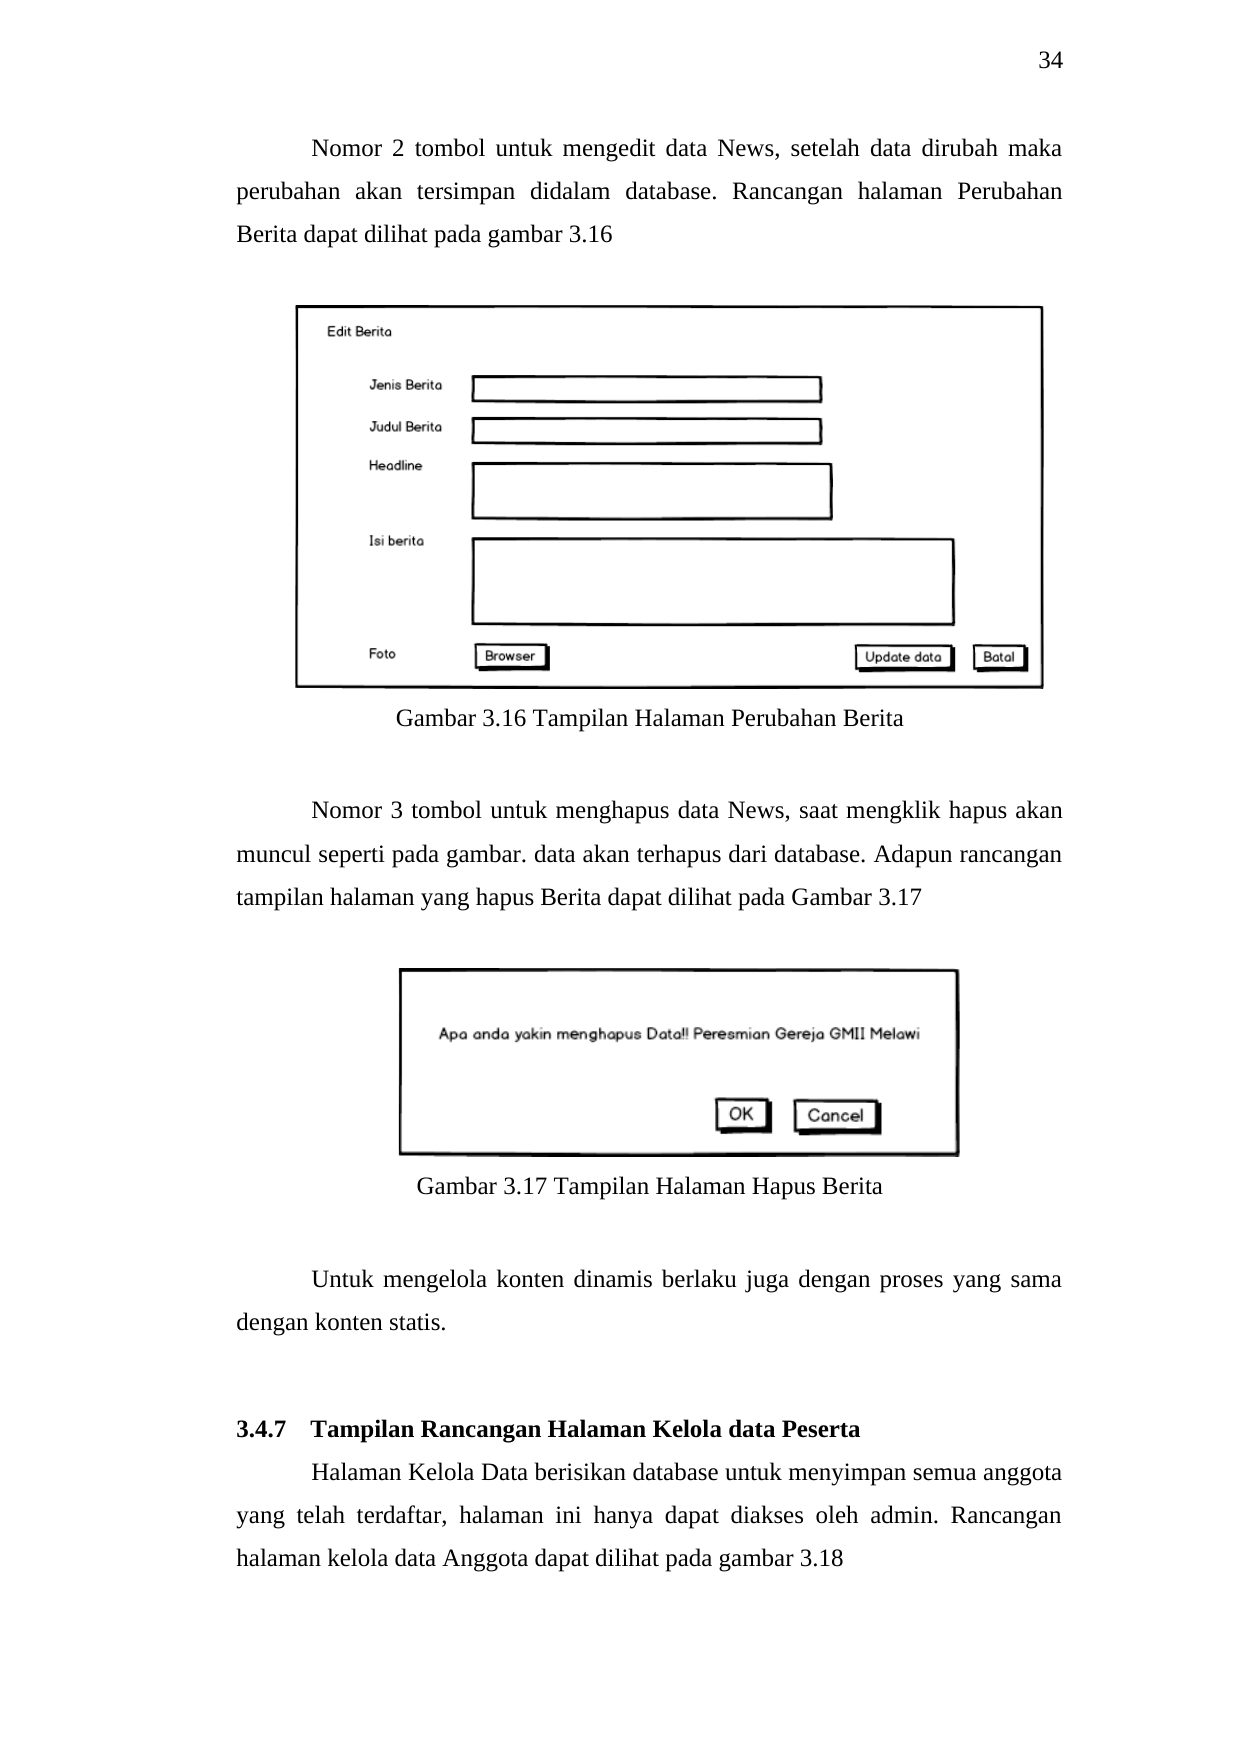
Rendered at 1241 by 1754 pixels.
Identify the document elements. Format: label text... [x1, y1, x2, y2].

subtitle Tampilan Rancangan Halaman Kelola data Peserta [236, 1414, 1063, 1443]
text Gambar 3.16 Tampilan Halaman Perubahan Berita [236, 703, 1063, 732]
picture [295, 305, 1044, 689]
text Untuk mengelola konten dinamis berlaku juga dengan proses yang sama dengan konten statis. [236, 1264, 1063, 1336]
text Nomor 2 tombol untuk mengedit data News, setelah data dirubah maka perubahan akan tersimpan didalam database. Rancangan halaman Perubahan Berita dapat dilihat pada gambar 3.16 [236, 133, 1063, 248]
text Gambar 3.17 Tampilan Halaman Hapus Berita [236, 1171, 1063, 1200]
picture [398, 968, 960, 1157]
text Nomor 3 tombol untuk menghapus data News, saat mengklik hapus akan muncul seperti pada gambar. data akan terhapus dari database. Adapun rancangan tampilan halaman yang hapus Berita dapat dilihat pada Gambar 3.17 [236, 796, 1063, 911]
text Halaman Kelola Data berisikan database untuk menyimpan semua anggota yang telah terdaftar, halaman ini hanya dapat diakses oleh admin. Rancangan halaman kelola data Anggota dapat dilihat pada gambar 3.18 [236, 1457, 1063, 1572]
